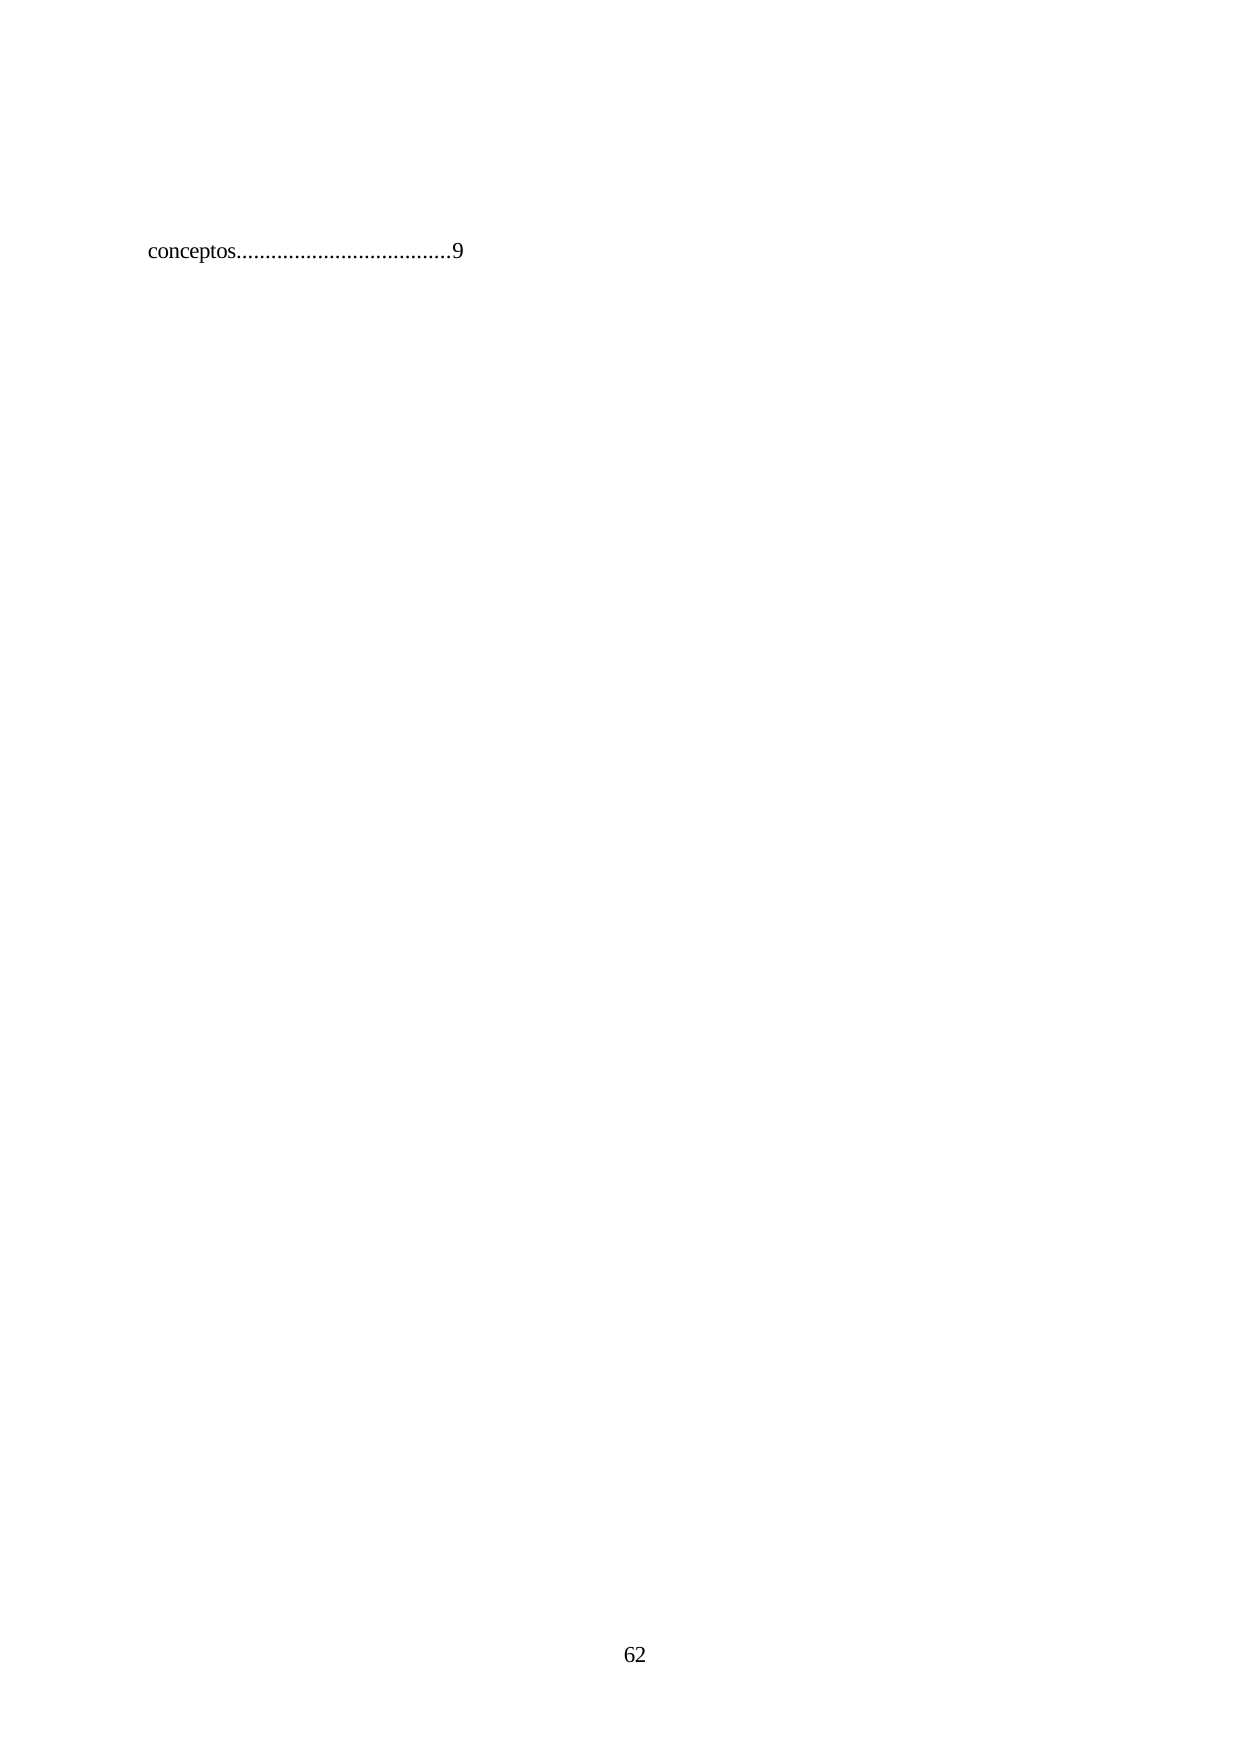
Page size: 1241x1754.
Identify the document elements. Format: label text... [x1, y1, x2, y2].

text conceptos 9 [148, 237, 635, 264]
